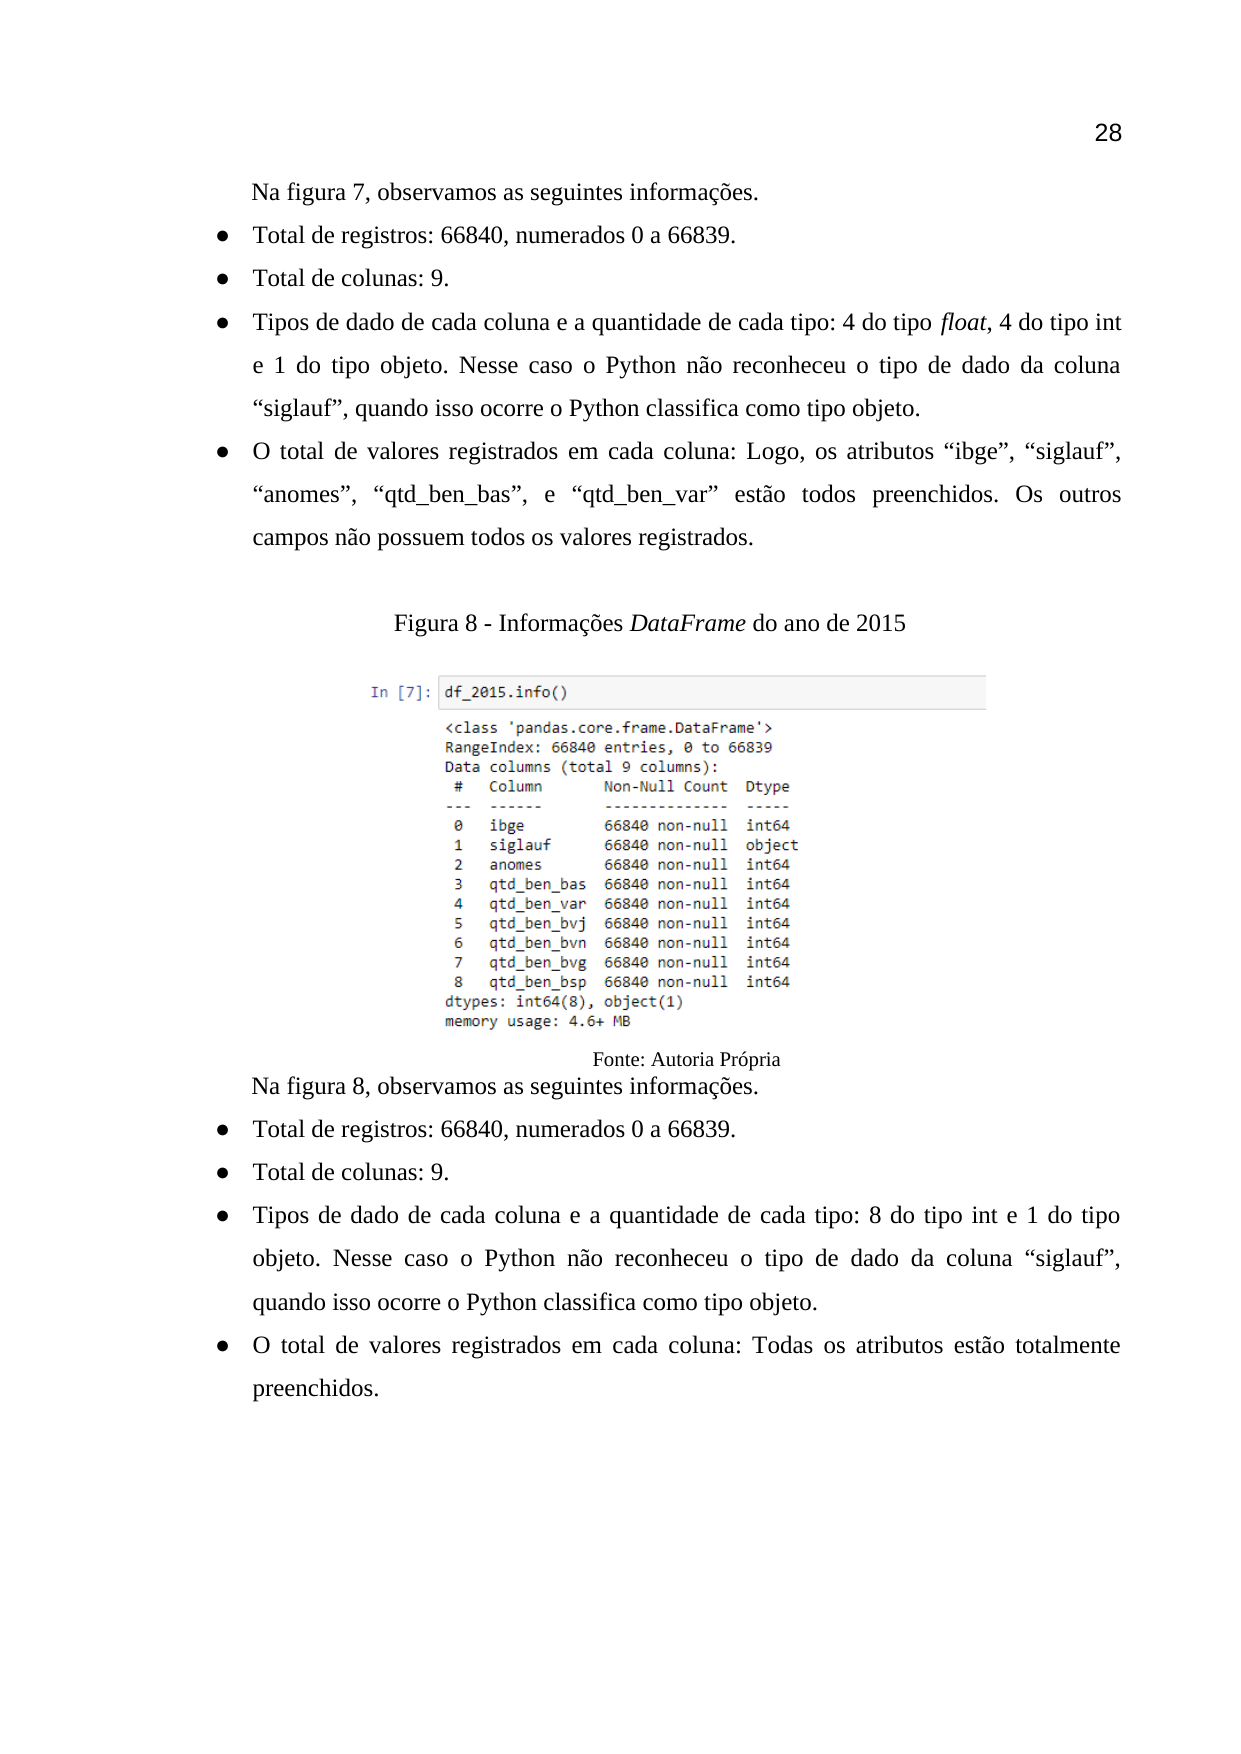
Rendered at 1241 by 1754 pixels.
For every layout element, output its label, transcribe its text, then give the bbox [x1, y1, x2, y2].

text Na figura 8, observamos as seguintes informações. [177, 1071, 1122, 1100]
list O total de valores registrados em cada coluna: Logo, os atributos “ibge”, “siglauf”, “anomes”, “qtd_ben_bas”, e “qtd_ben_var” estão todos preenchidos. Os outros campos não possuem todos os valores registrados. [215, 436, 1122, 551]
text Figura 8 - Informações DataFrame do ano de 2015 [177, 608, 1122, 637]
list Tipos de dado de cada coluna e a quantidade de cada tipo: 4 do tipo float, 4 do tipo int e 1 do tipo objeto. Nesse caso o Python não reconheceu o tipo de dado da coluna “siglauf”, quando isso ocorre o Python classifica como tipo objeto. [215, 307, 1122, 422]
list Tipos de dado de cada coluna e a quantidade de cada tipo: 8 do tipo int e 1 do tipo objeto. Nesse caso o Python não reconheceu o tipo de dado da coluna “siglauf”, quando isso ocorre o Python classifica como tipo objeto. [215, 1200, 1122, 1315]
list O total de valores registrados em cada coluna: Todas os atributos estão totalmente preenchidos. [215, 1330, 1122, 1402]
list Total de registros: 66840, numerados 0 a 66839. [215, 1114, 1122, 1143]
picture [313, 658, 987, 1047]
text Na figura 7, observamos as seguintes informações. [177, 177, 1122, 206]
list Total de registros: 66840, numerados 0 a 66839. [215, 220, 1122, 249]
text Fonte: Autoria Própria [177, 1047, 1122, 1071]
list Total de colunas: 9. [215, 263, 1122, 292]
list Total de colunas: 9. [215, 1157, 1122, 1186]
